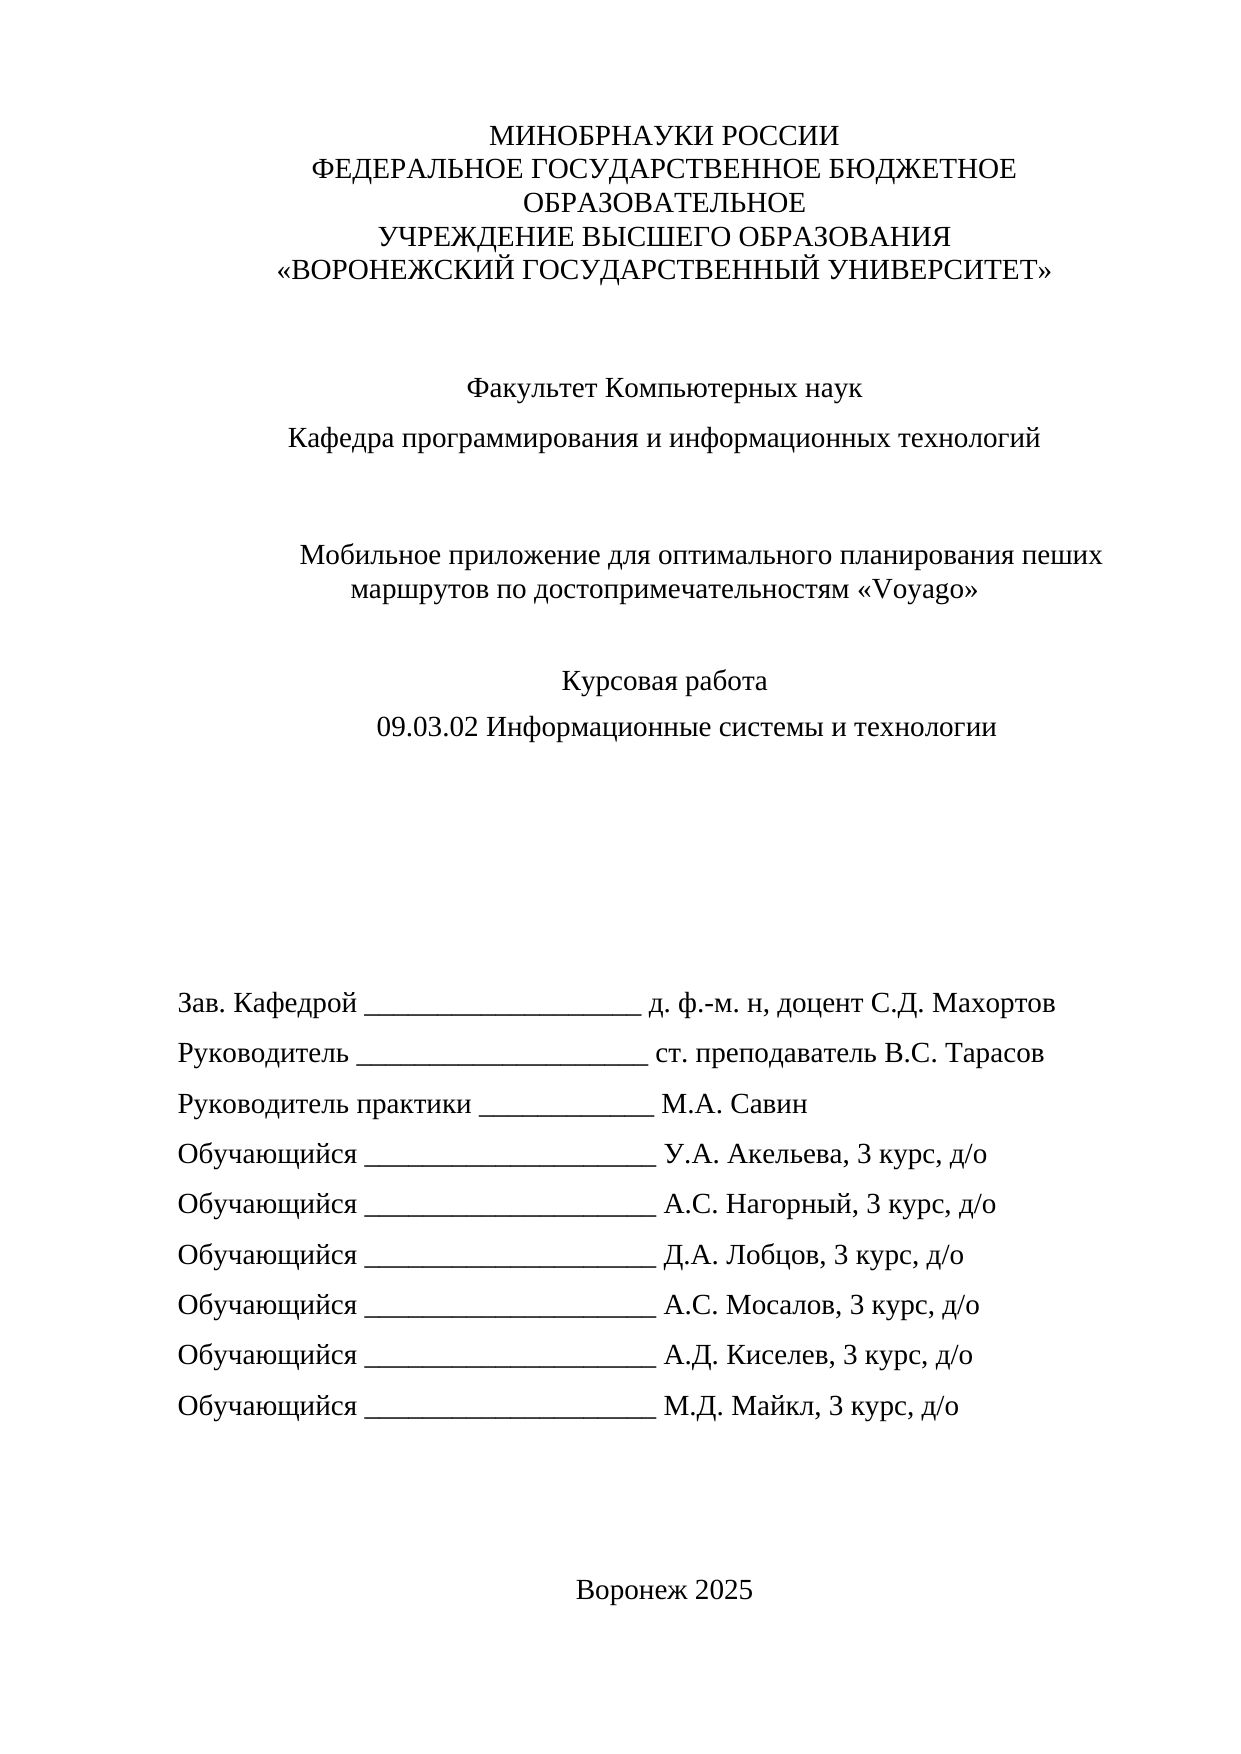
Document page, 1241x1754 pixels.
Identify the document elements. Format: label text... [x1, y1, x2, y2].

text Воронеж 2025 [177, 1572, 1152, 1606]
text Обучающийся ____________________ Д.А. Лобцов, 3 курс, д/о [177, 1237, 1152, 1270]
text Обучающийся ____________________ А.Д. Киселев, 3 курс, д/о [177, 1337, 1152, 1371]
text Обучающийся ____________________ У.А. Акельева, 3 курс, д/о [177, 1136, 1152, 1170]
text Зав. Кафедрой ___________________ д. ф.-м. н, доцент С.Д. Махортов [177, 985, 1152, 1019]
text Руководитель практики ____________ М.А. Савин [177, 1086, 1152, 1119]
text Факультет Компьютерных наук [177, 370, 1152, 403]
text Курсовая работа [177, 663, 1152, 697]
text 09.03.02 Информационные системы и технологии [222, 709, 1152, 743]
text Обучающийся ____________________ А.С. Мосалов, 3 курс, д/о [177, 1287, 1152, 1321]
text МИНОБРНАУКИ РОССИИ [177, 118, 1152, 152]
text Кафедра программирования и информационных технологий [177, 420, 1152, 453]
text Мобильное приложение для оптимального планирования пеших маршрутов по достопримечательностям «Voyago» [177, 537, 1152, 604]
text УЧРЕЖДЕНИЕ ВЫСШЕГО ОБРАЗОВАНИЯ [177, 219, 1152, 252]
text Обучающийся ____________________ М.Д. Майкл, 3 курс, д/о [177, 1388, 1152, 1421]
text «ВОРОНЕЖСКИЙ ГОСУДАРСТВЕННЫЙ УНИВЕРСИТЕТ» [177, 252, 1152, 286]
text ФЕДЕРАЛЬНОЕ ГОСУДАРСТВЕННОЕ БЮДЖЕТНОЕ [177, 152, 1152, 185]
text ОБРАЗОВАТЕЛЬНОЕ [177, 185, 1152, 219]
text Обучающийся ____________________ А.С. Нагорный, 3 курс, д/о [177, 1187, 1152, 1220]
text Руководитель ____________________ ст. преподаватель В.С. Тарасов [177, 1036, 1152, 1069]
